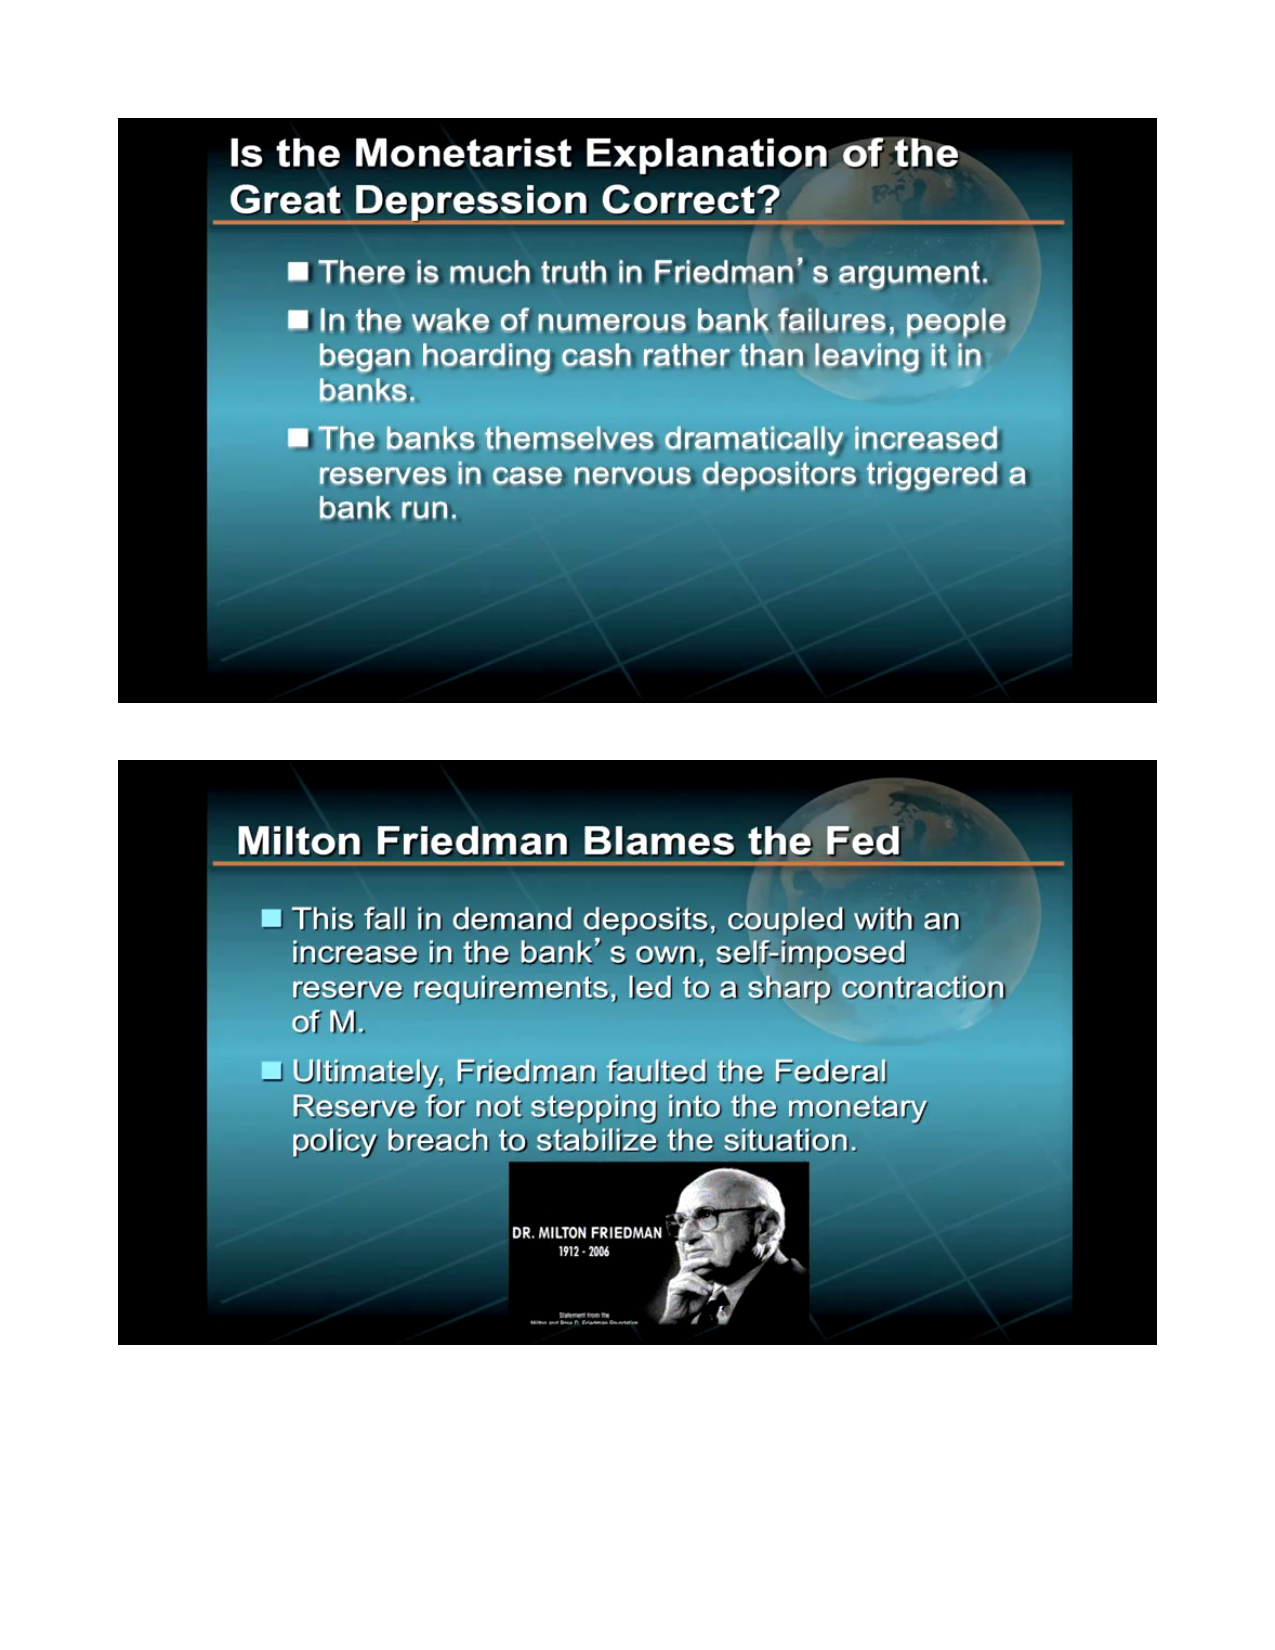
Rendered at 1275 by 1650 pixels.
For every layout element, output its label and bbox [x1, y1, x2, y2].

picture [118, 760, 1157, 1345]
picture [118, 118, 1157, 703]
